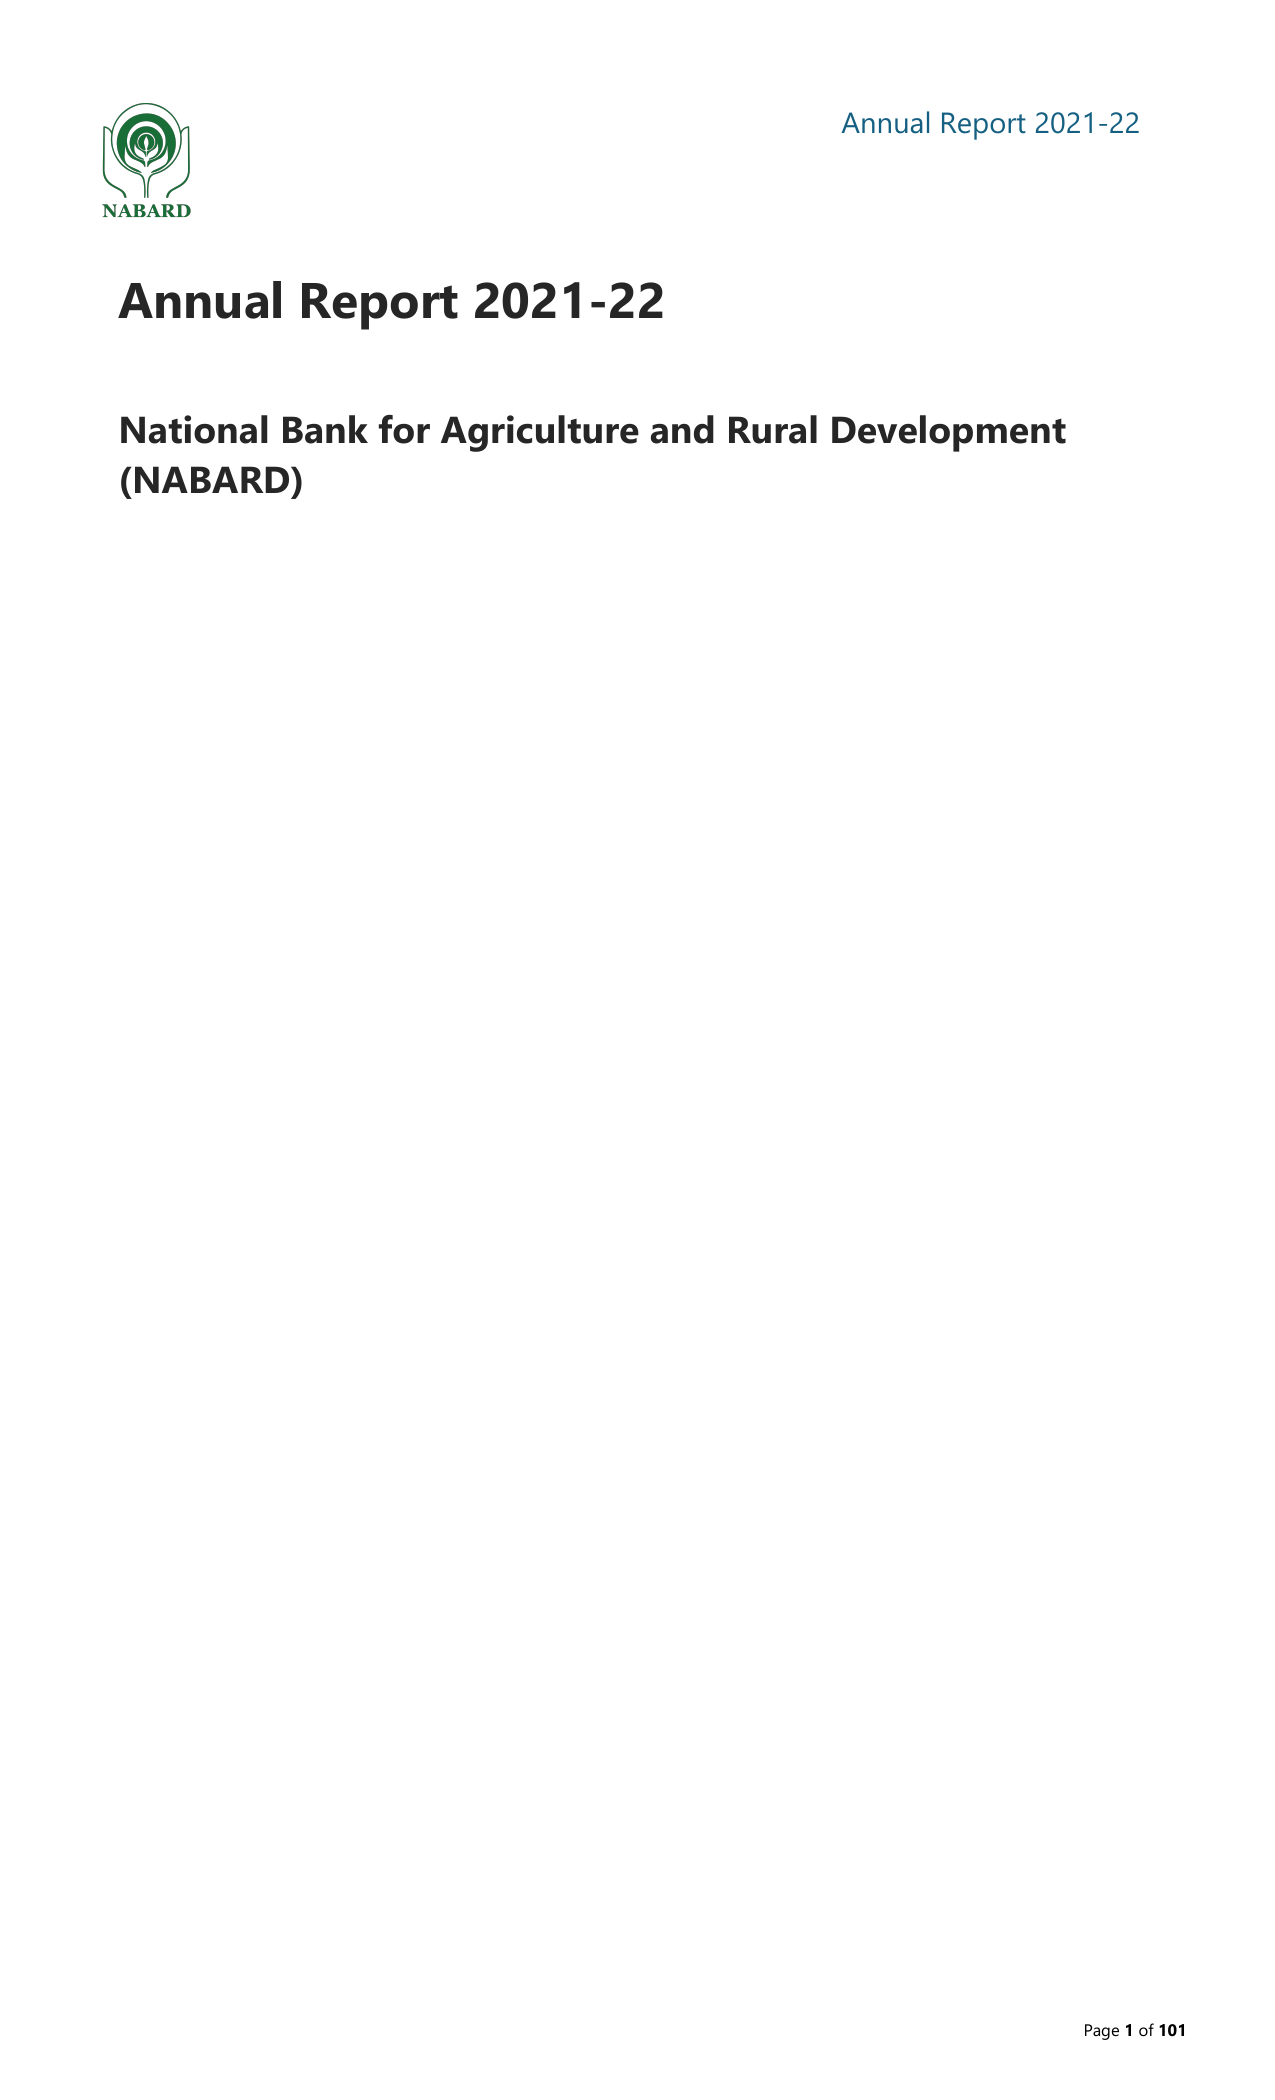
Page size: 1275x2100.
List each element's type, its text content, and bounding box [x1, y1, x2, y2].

title Annual Report 2021-22 [118, 265, 1187, 331]
title (NABARD) [118, 453, 1187, 503]
picture [99, 101, 194, 219]
title National Bank for Agriculture and Rural Development [118, 353, 1187, 453]
